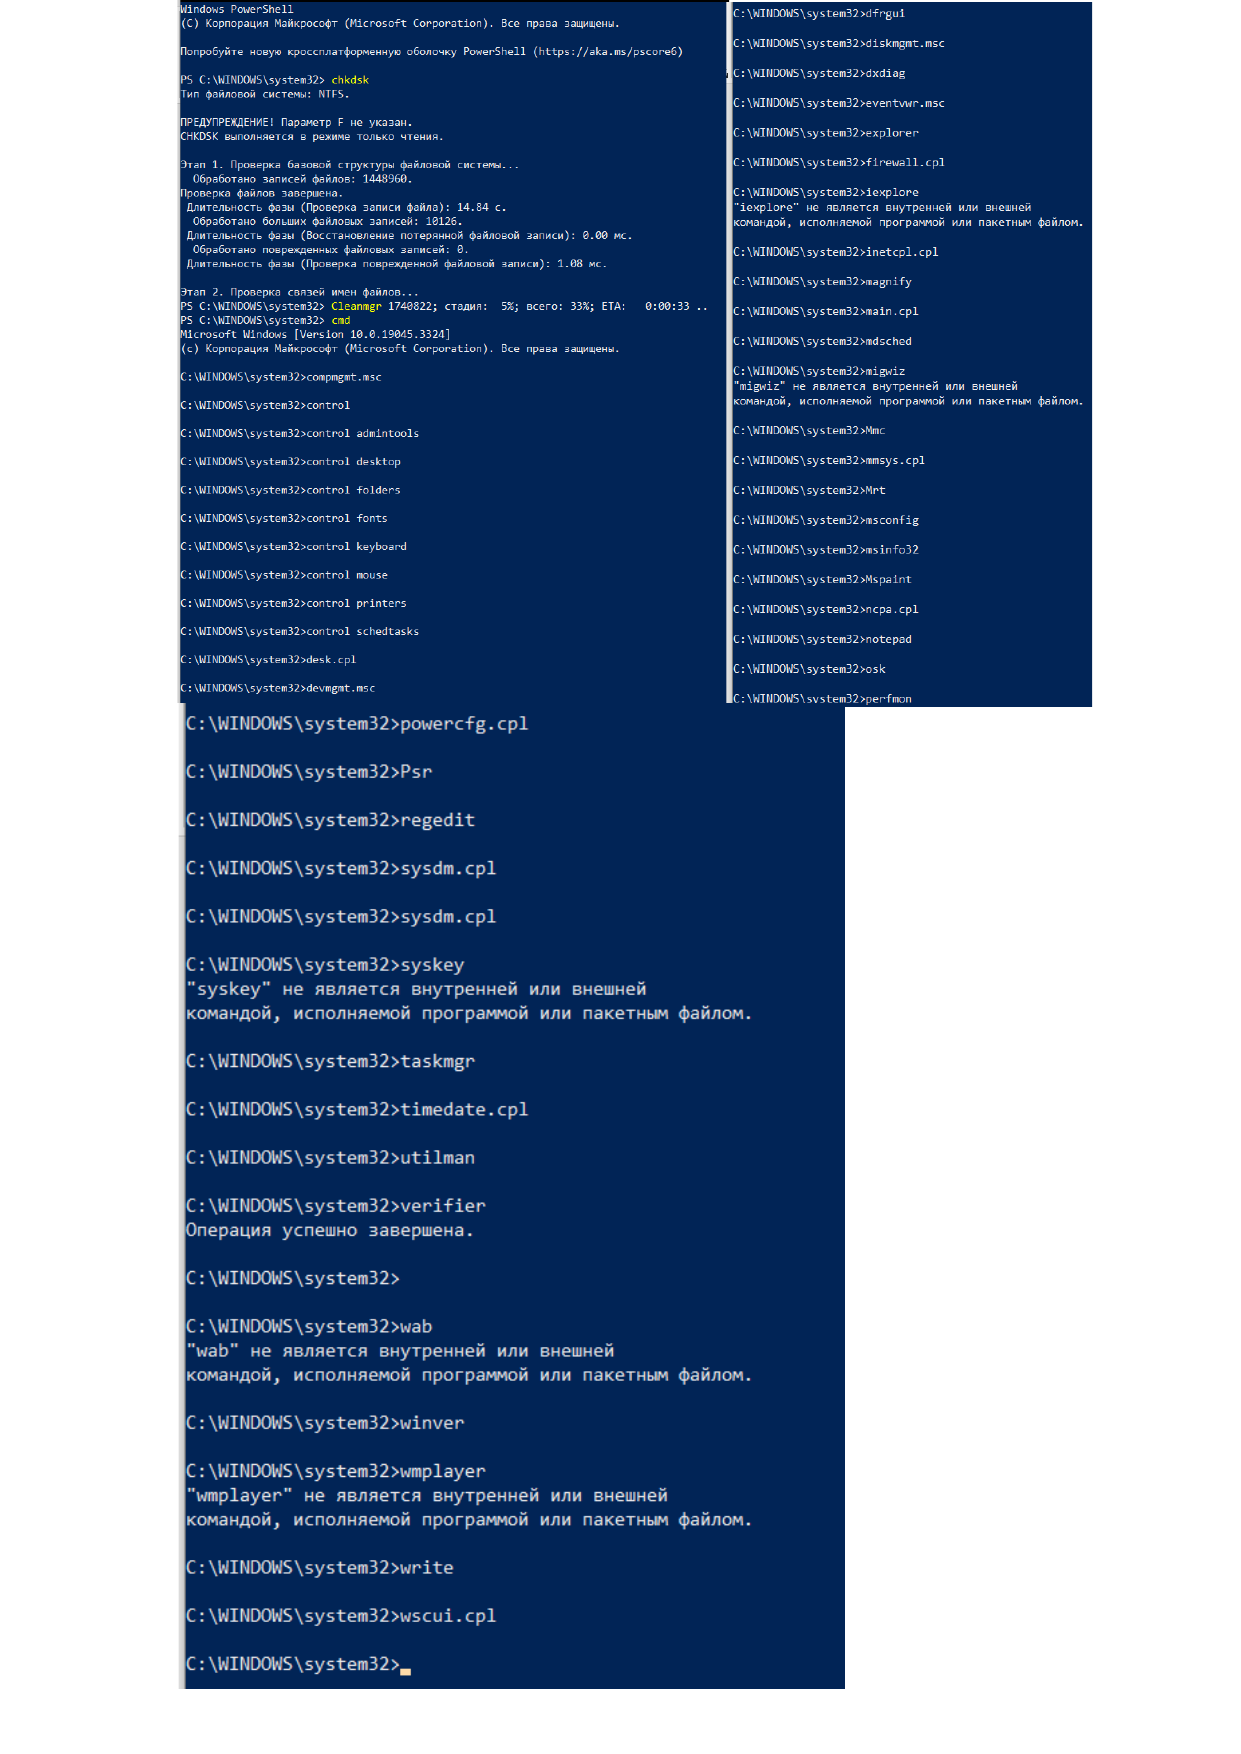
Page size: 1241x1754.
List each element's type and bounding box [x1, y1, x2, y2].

picture [177, 0, 1093, 1689]
